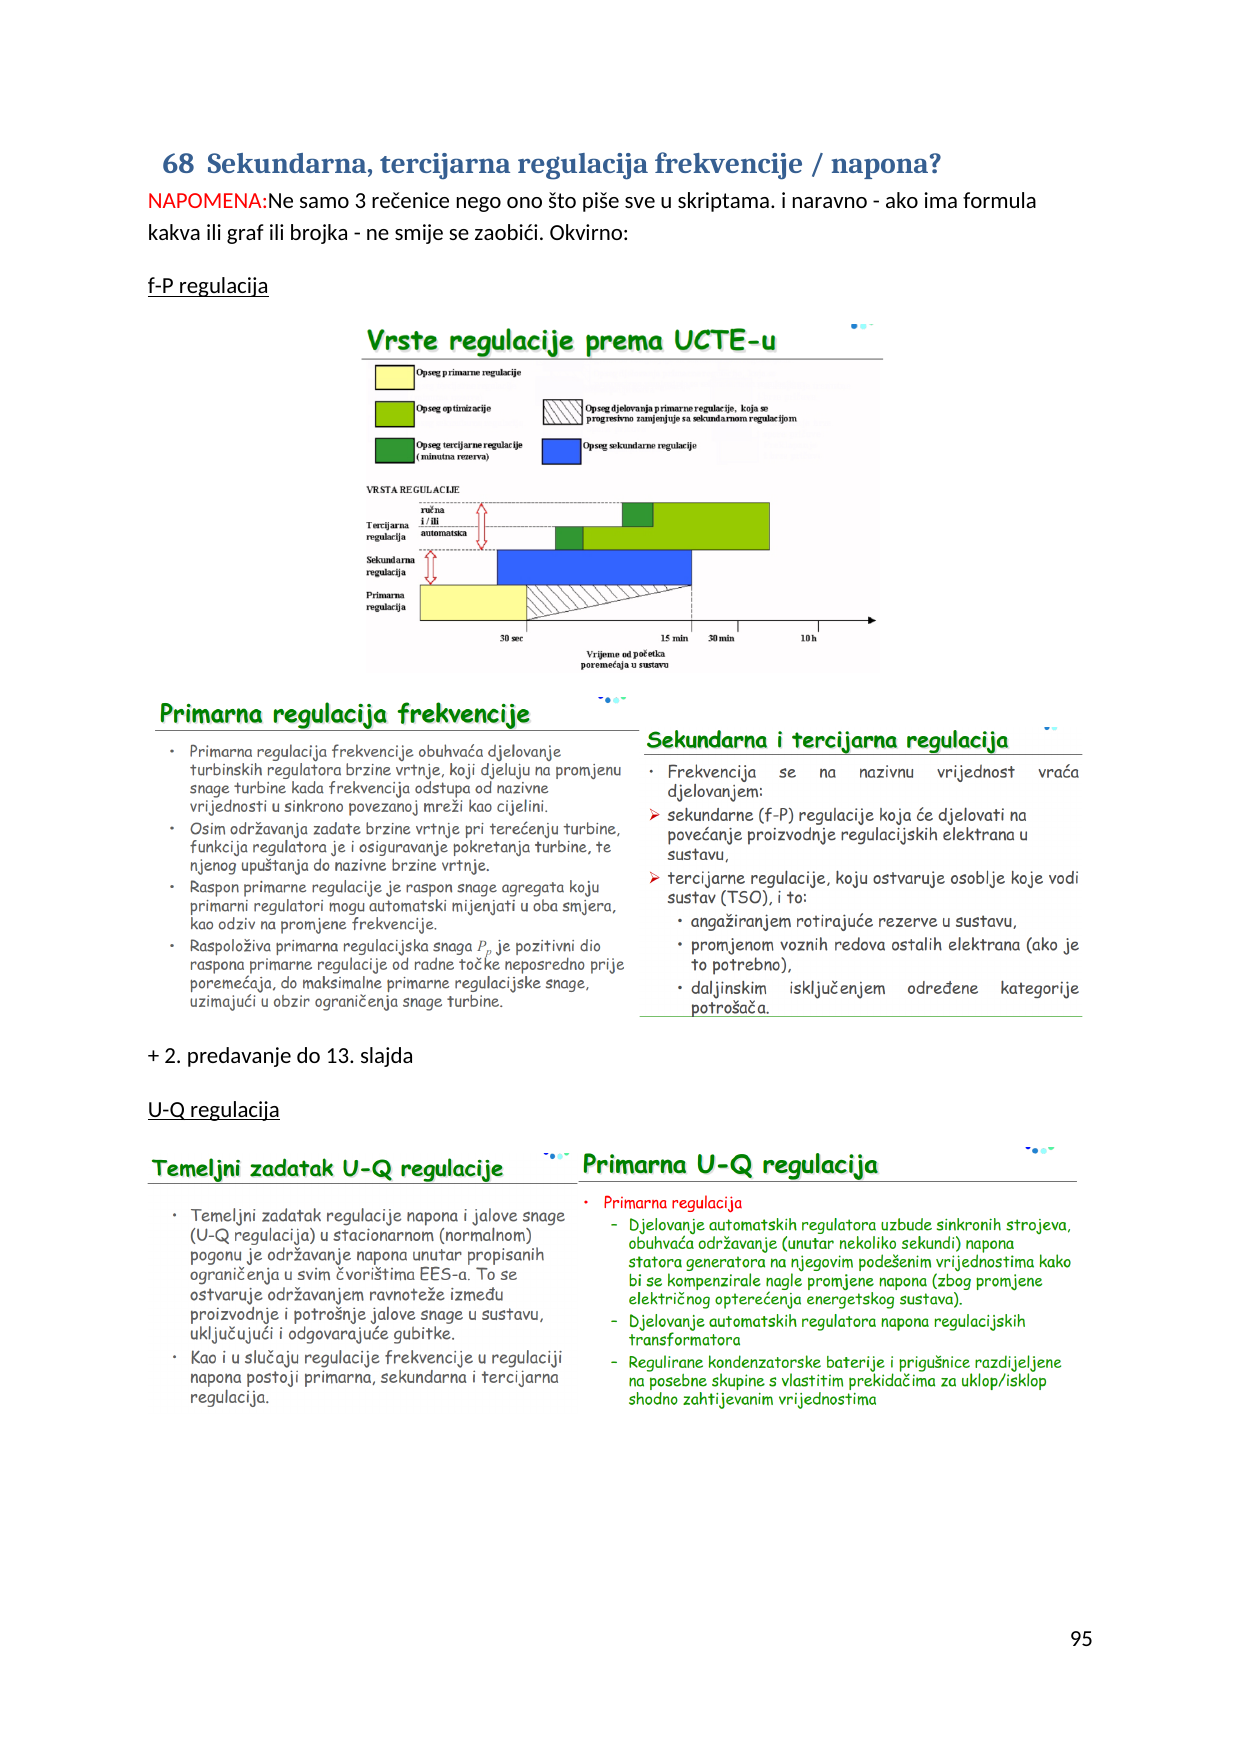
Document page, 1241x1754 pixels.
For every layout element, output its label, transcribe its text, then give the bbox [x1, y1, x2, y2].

text f-P regulacija [148, 271, 1093, 299]
picture [357, 324, 884, 673]
text NAPOMENA:Ne samo 3 rečenice nego ono što piše sve u skriptama. i naravno - ako ima formula kakva ili graf ili brojka - ne smije se zaobići. Okvirno: [148, 186, 1093, 246]
text U-Q regulacija [148, 1095, 1093, 1123]
picture [147, 1147, 1085, 1414]
text + 2. predavanje do 13. slajda [148, 1042, 1093, 1070]
subtitle Sekundarna, tercijarna regulacija frekvencije / napona? [162, 148, 1093, 181]
picture [147, 697, 1083, 1017]
